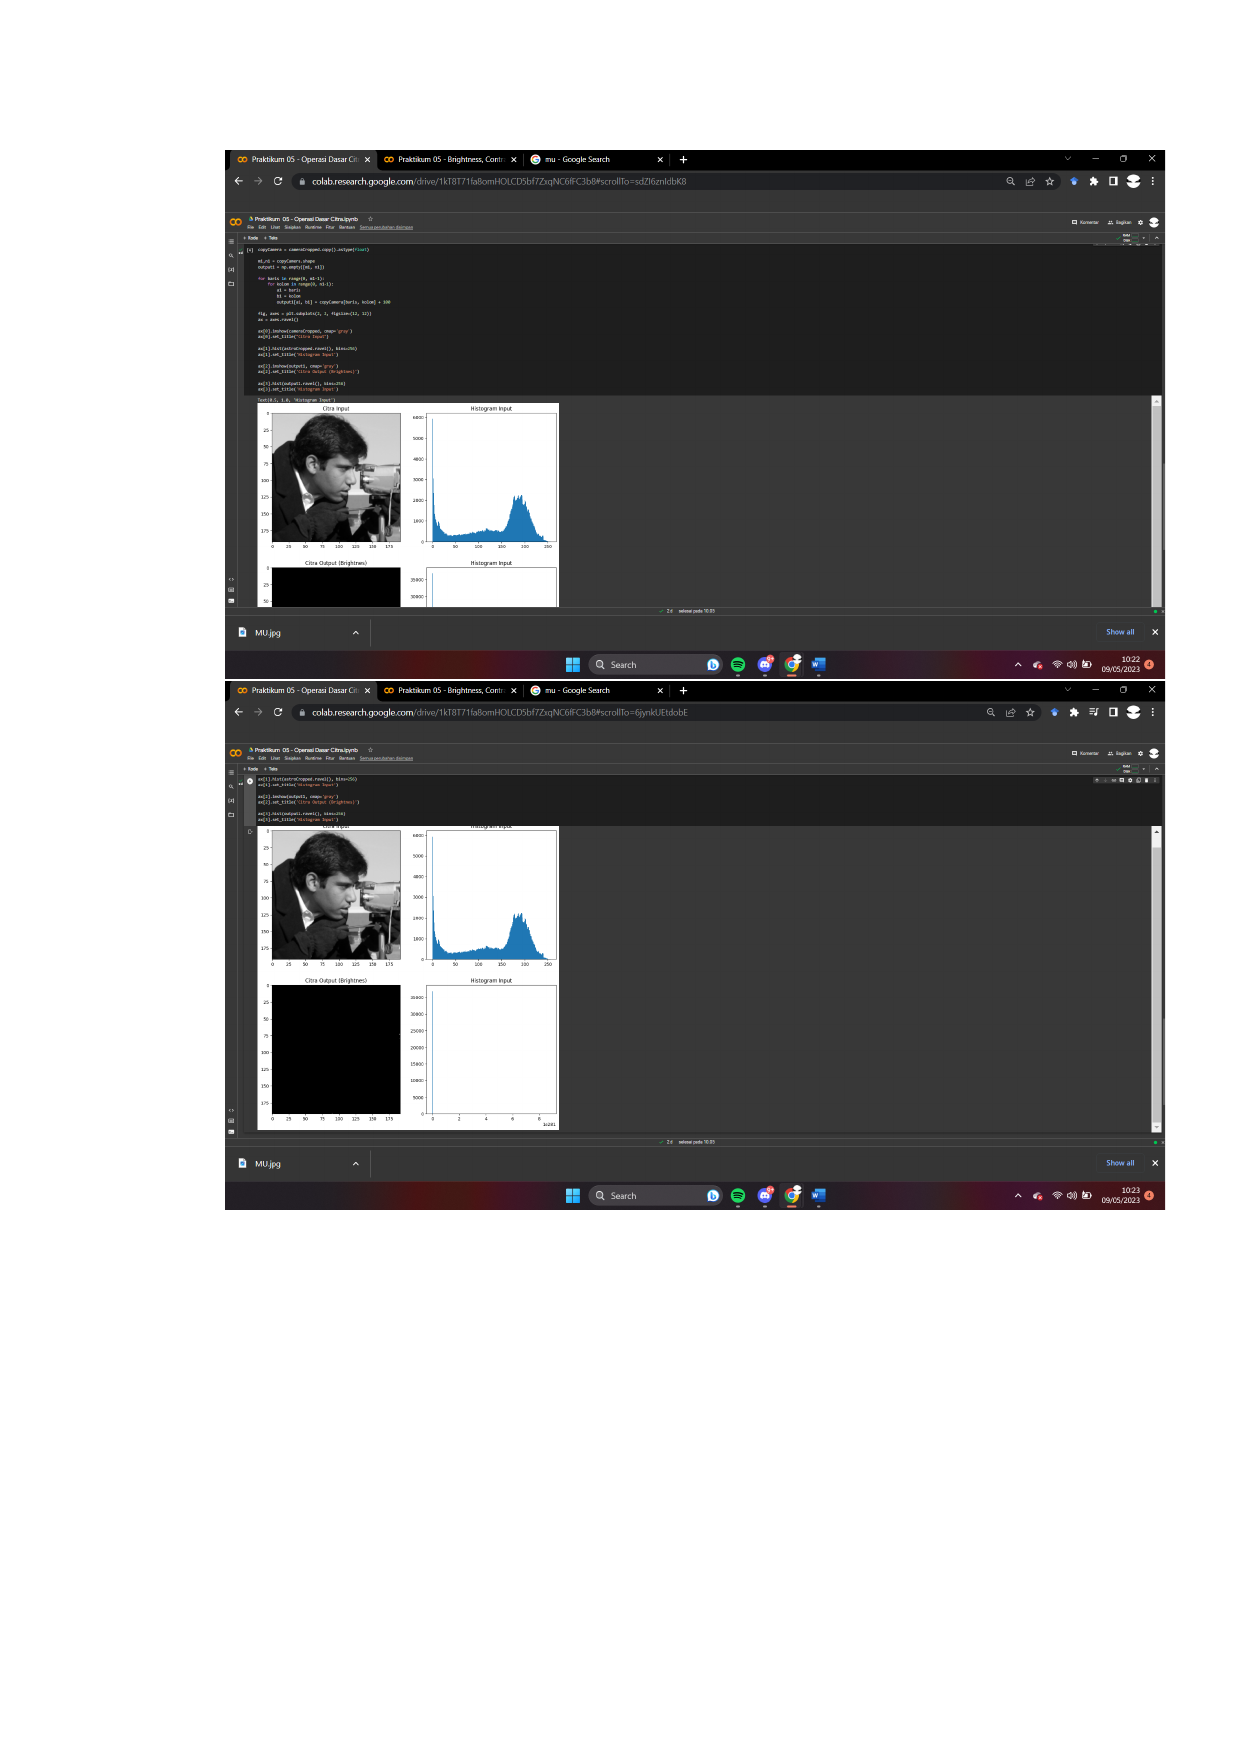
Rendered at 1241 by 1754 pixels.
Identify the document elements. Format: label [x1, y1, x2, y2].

picture [225, 681, 1166, 1210]
picture [225, 150, 1166, 679]
